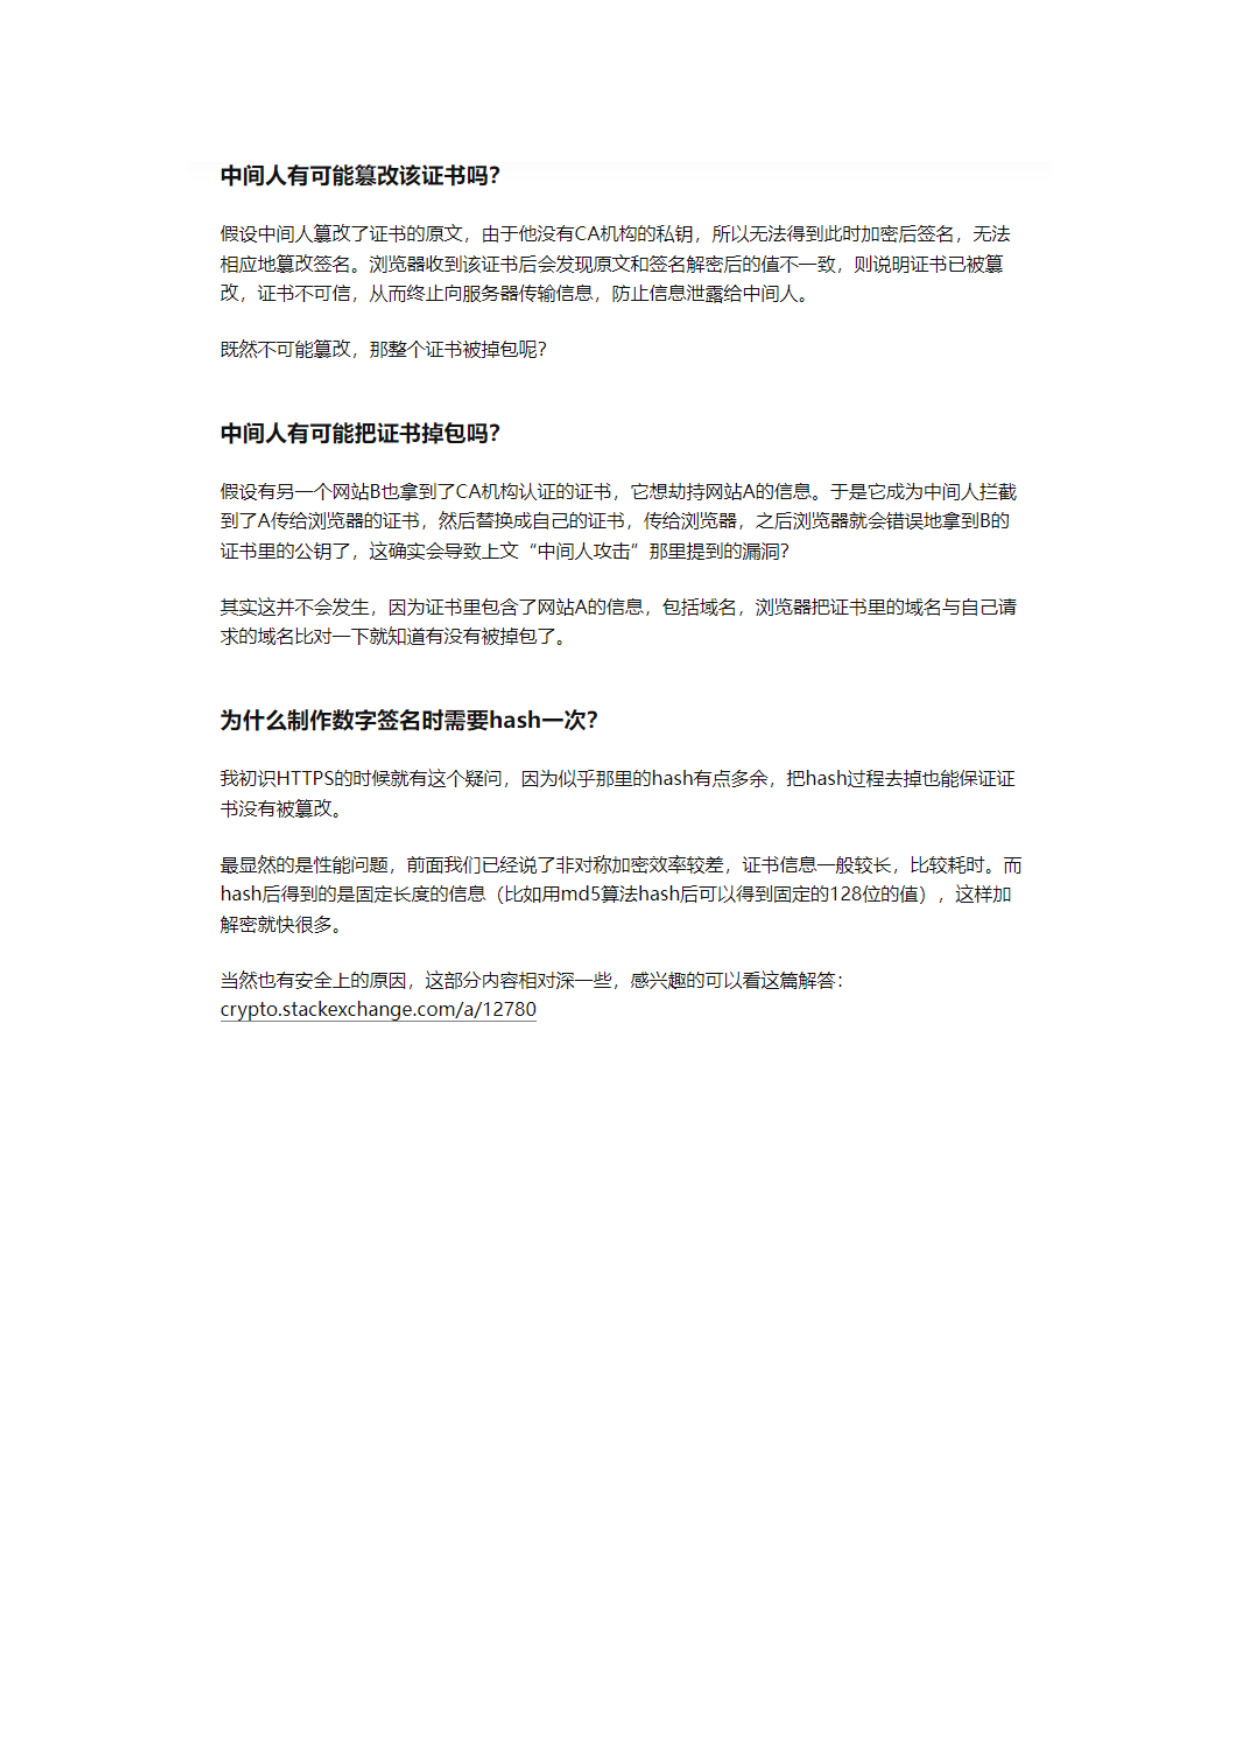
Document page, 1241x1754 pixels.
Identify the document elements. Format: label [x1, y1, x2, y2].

picture [187, 162, 1053, 1044]
